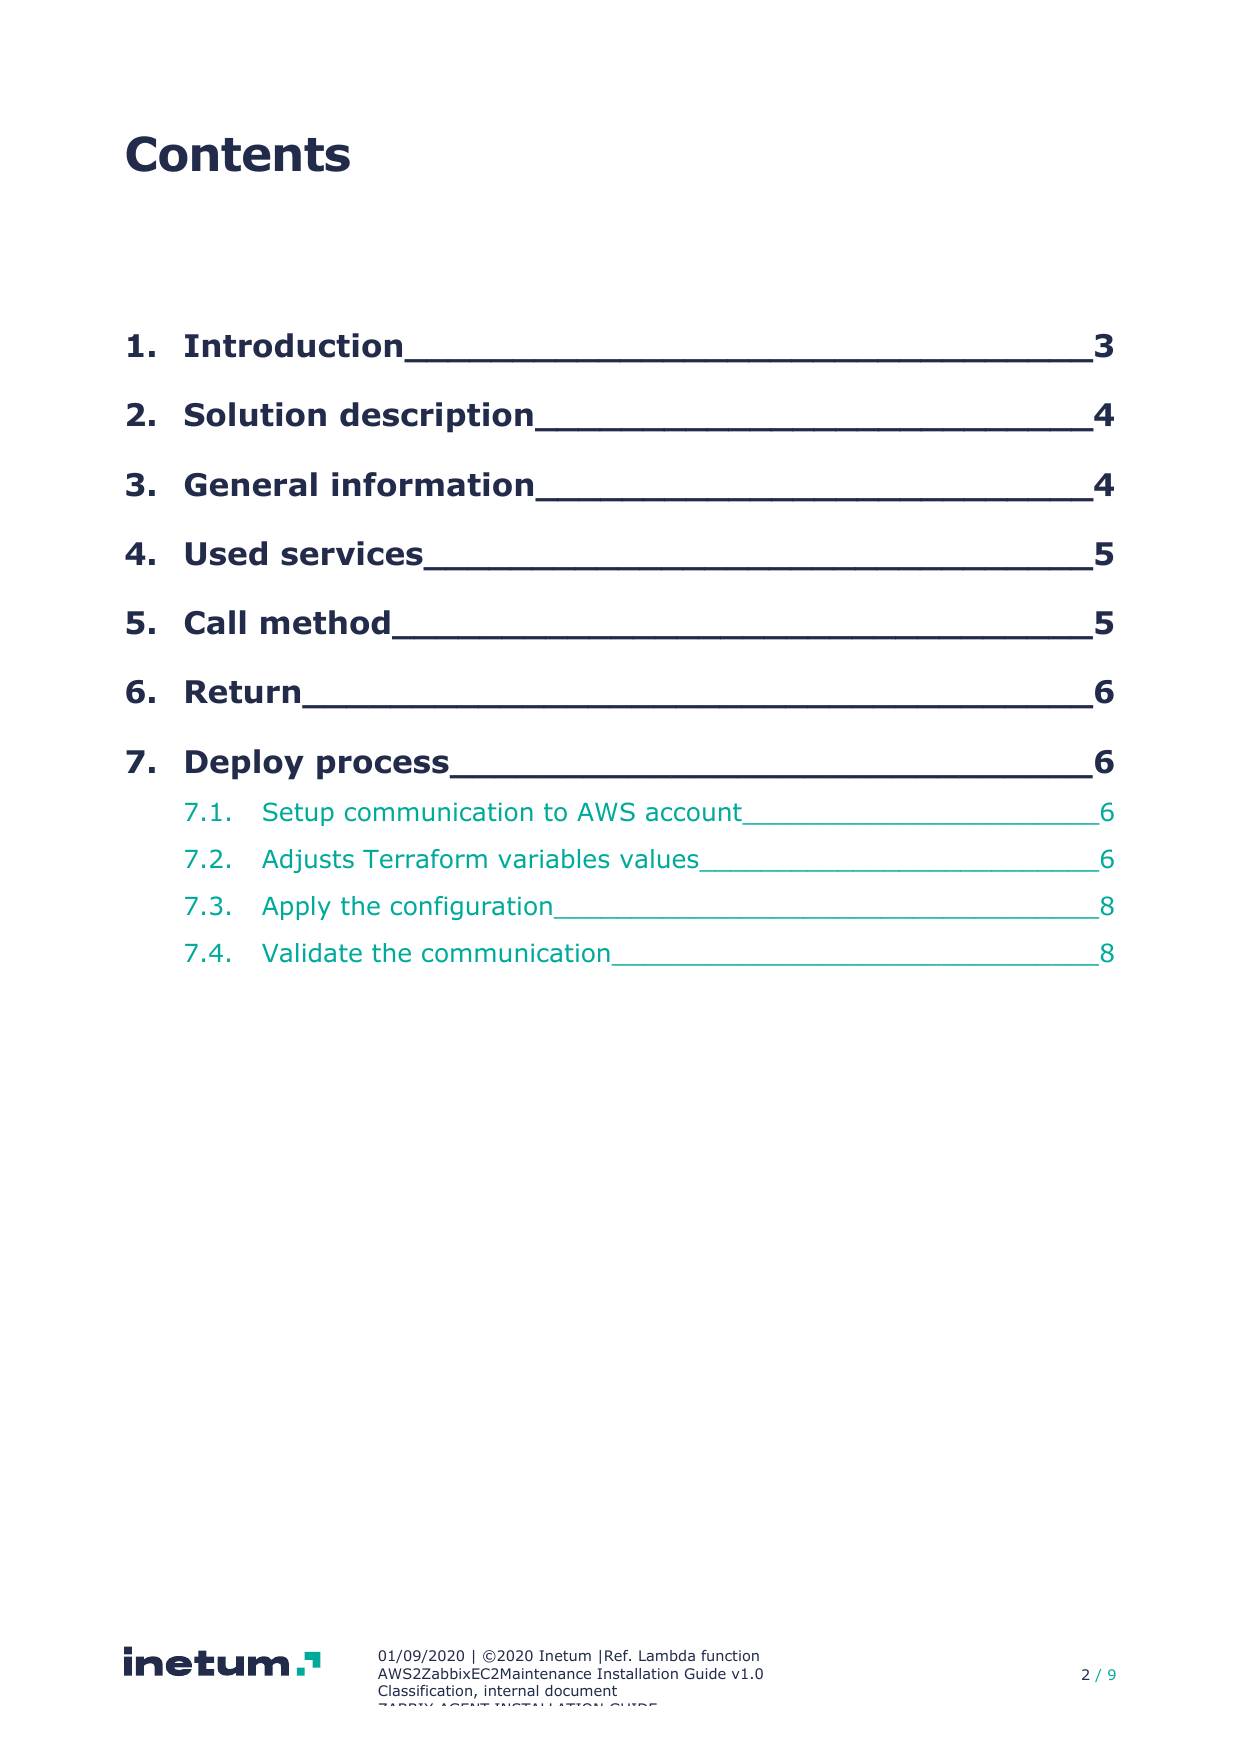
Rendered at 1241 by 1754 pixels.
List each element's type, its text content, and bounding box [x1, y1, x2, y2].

text 2. Solution description 4 [124, 395, 1116, 433]
text 3. General information 4 [124, 464, 1116, 503]
title Contents [124, 124, 1116, 181]
text 7.3. Apply the configuration 8 [183, 891, 1116, 921]
text 7.4. Validate the communication 8 [183, 938, 1116, 968]
text 1. Introduction 3 [124, 326, 1116, 364]
text 7.2. Adjusts Terraform variables values 6 [183, 843, 1116, 874]
text 6. Return 6 [124, 672, 1116, 710]
text 7. Deploy process 6 [124, 742, 1116, 780]
text 7.1. Setup communication to AWS account 6 [183, 796, 1116, 827]
text 4. Used services 5 [124, 534, 1116, 572]
text 5. Call method 5 [124, 603, 1116, 641]
